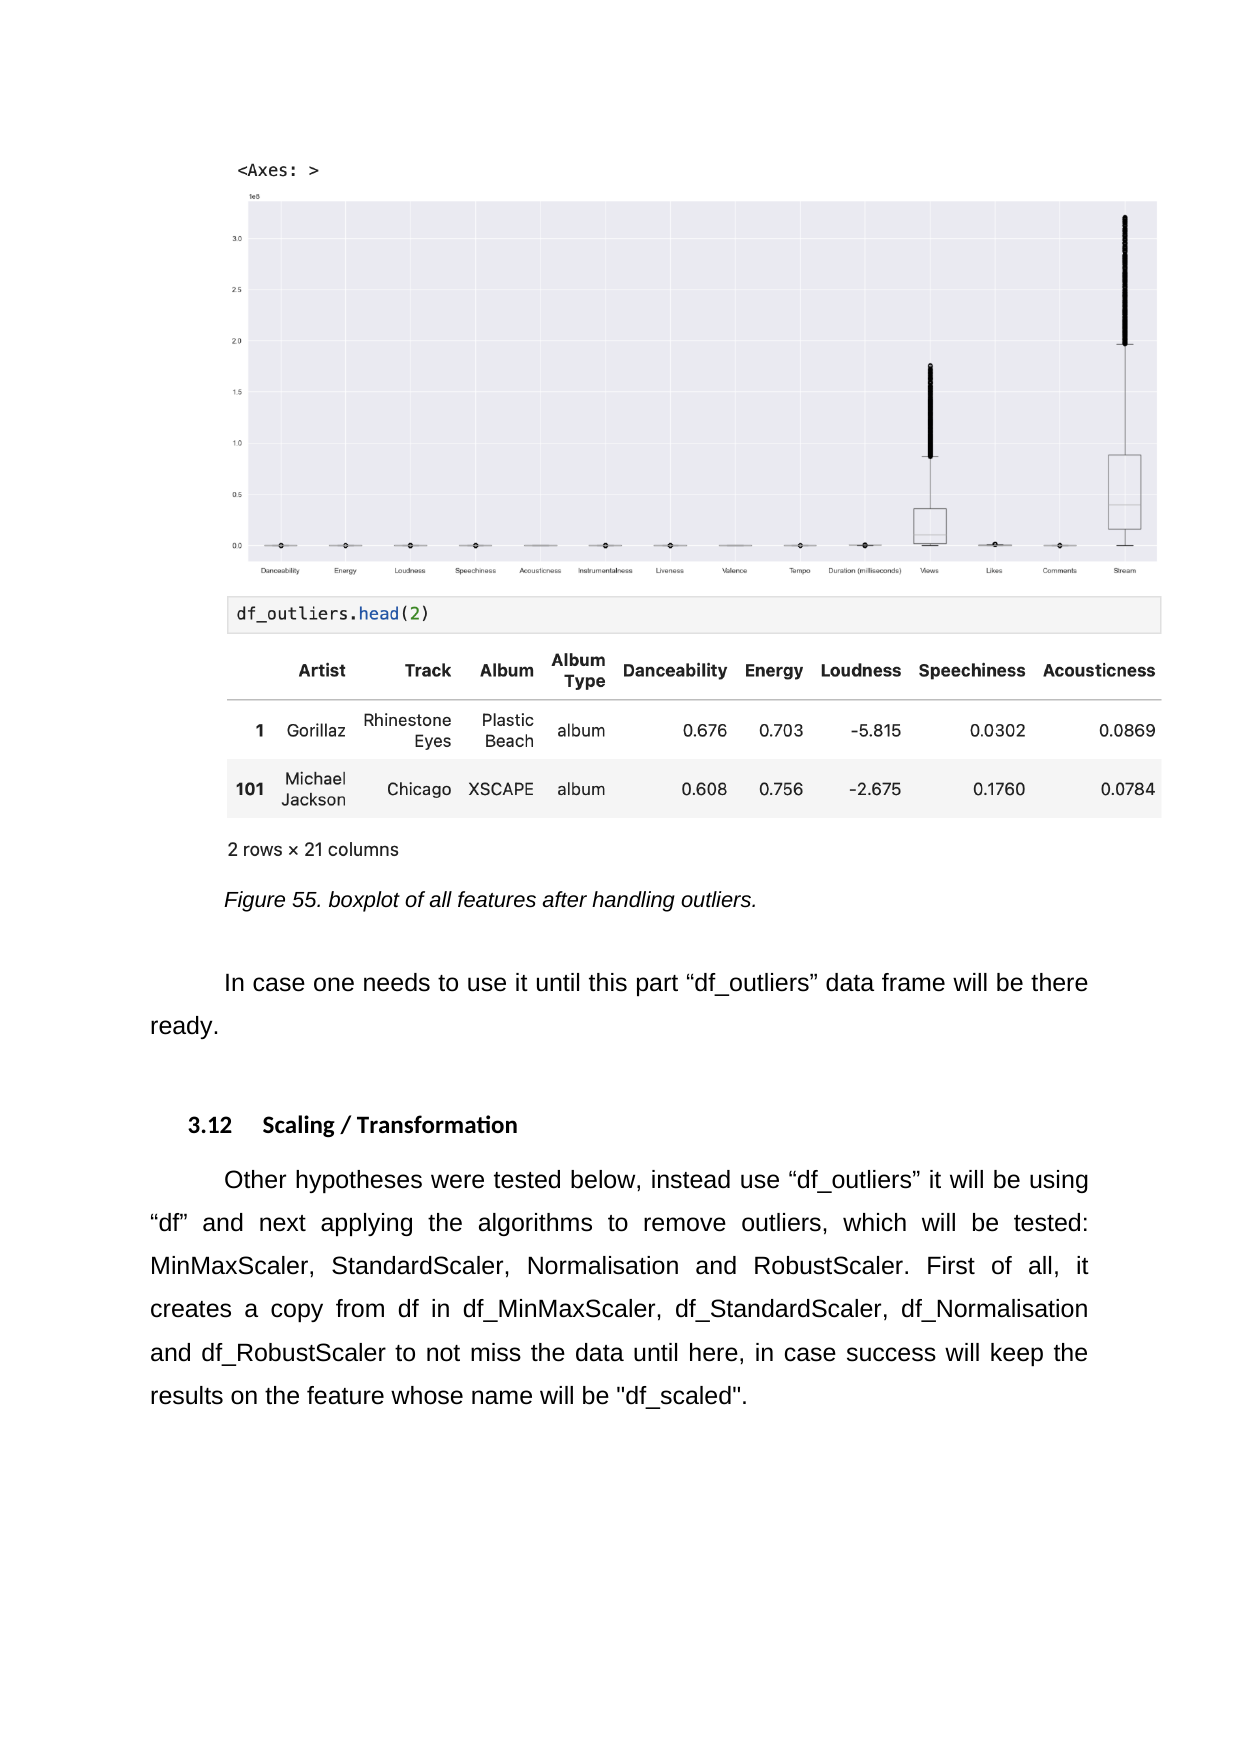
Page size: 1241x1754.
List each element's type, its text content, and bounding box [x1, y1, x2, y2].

text Figure 55. boxplot of all features after handling outliers. [150, 887, 1090, 912]
picture [223, 150, 1164, 873]
subtitle Scaling / Transformation [187, 1109, 1090, 1140]
text In case one needs to use it until this part “df_outliers” data frame will be there ready. [150, 968, 1090, 1039]
text Other hypotheses were tested below, instead use “df_outliers” it will be using “df” and next applying the algorithms to remove outliers, which will be tested: MinMaxScaler, StandardScaler, Normalisation and RobustScaler. First of all, it creates a copy from df in df_MinMaxScaler, df_StandardScaler, df_Normalisation and df_RobustScaler to not miss the data until here, in case success will keep the results on the feature whose name will be "df_scaled". [150, 1165, 1090, 1409]
